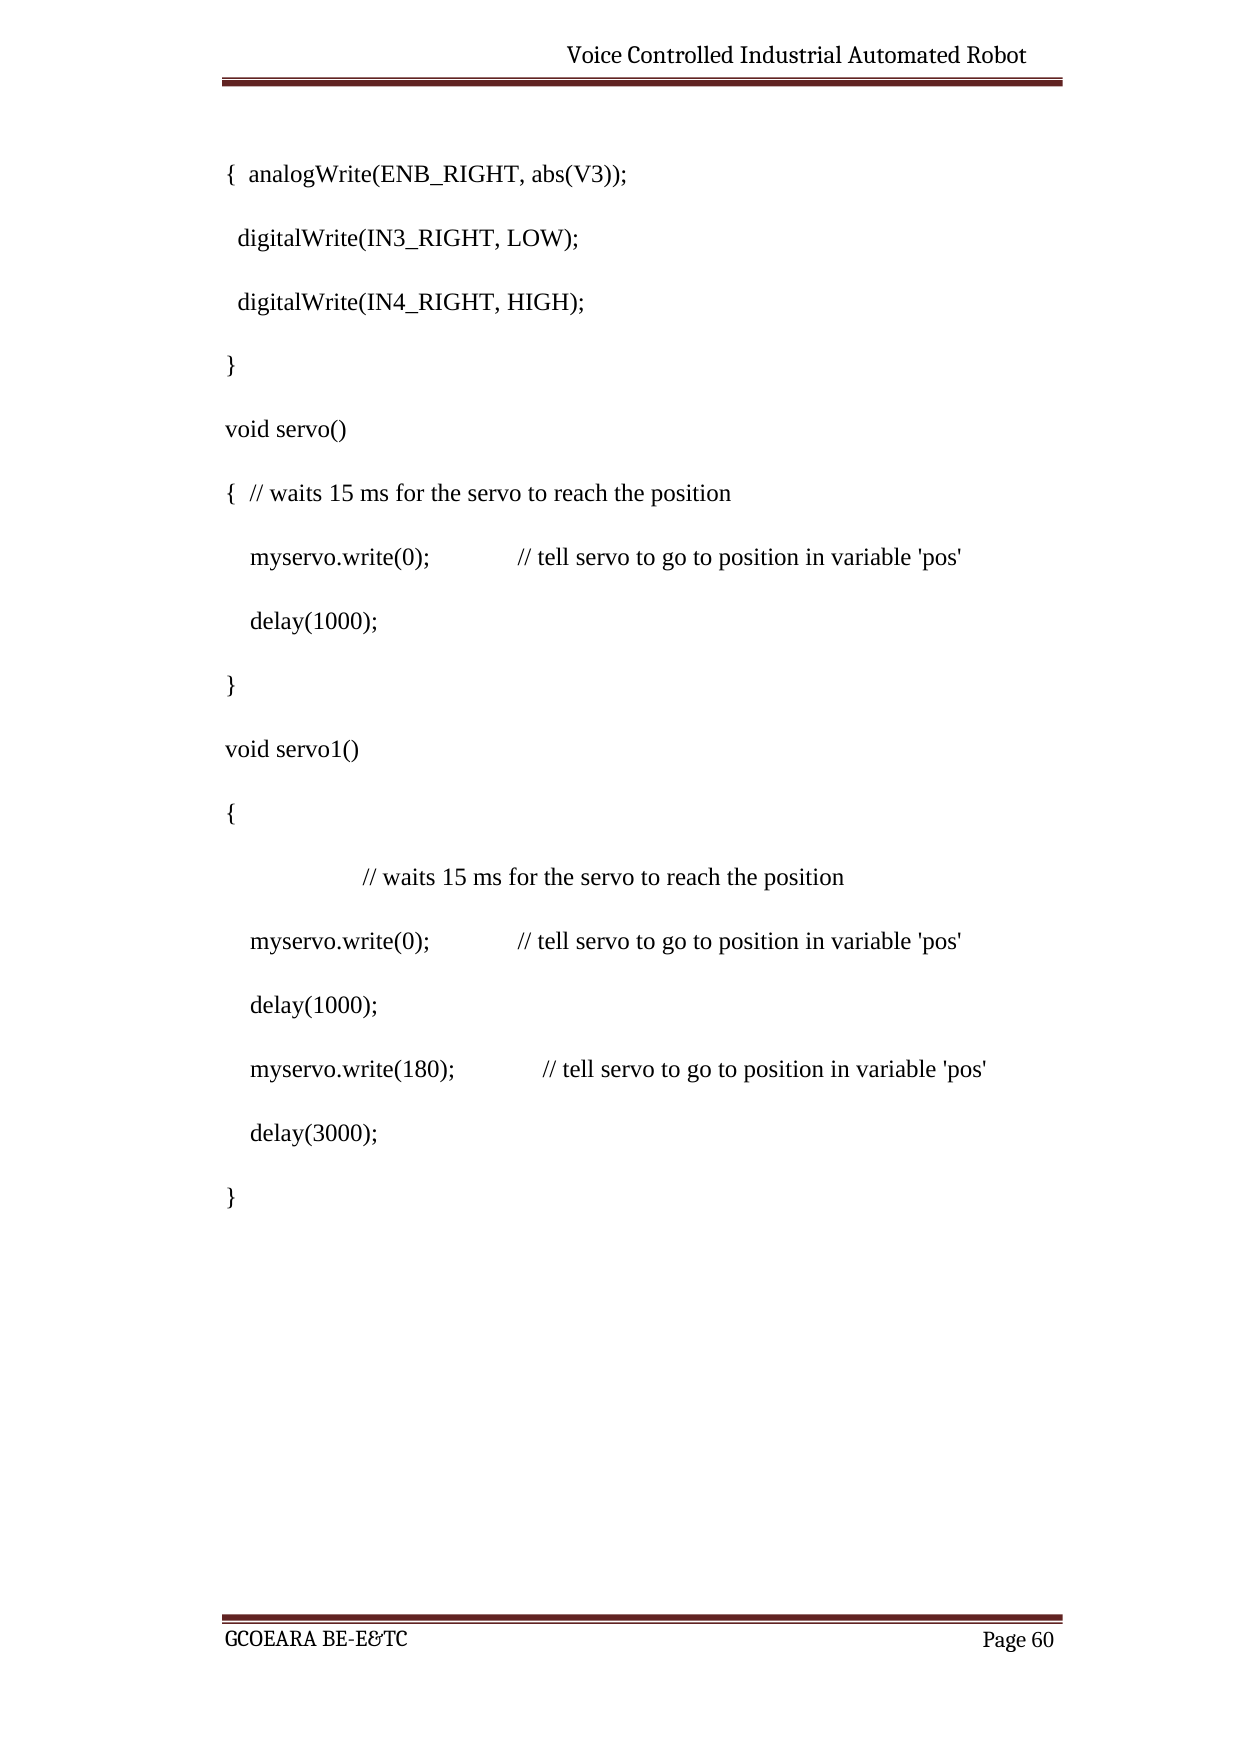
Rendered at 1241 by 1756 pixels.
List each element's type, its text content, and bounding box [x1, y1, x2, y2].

text myservo.write(0); // tell servo to go to position in variable 'pos' delay(1000); [250, 542, 962, 635]
text } [225, 351, 1205, 379]
text { analogWrite(ENB_RIGHT, abs(V3)); digitalWrite(IN3_RIGHT, LOW); digitalWrite(IN4_RIGHT, HIGH); [225, 159, 629, 316]
text } [225, 670, 1205, 699]
text { [225, 798, 1205, 827]
text } [225, 1182, 1205, 1211]
text // waits 15 ms for the servo to reach the position myservo.write(0); // tell servo to go to position in variable 'pos' delay(1000); [250, 862, 963, 1019]
text myservo.write(180); // tell servo to go to position in variable 'pos' delay(3000); [250, 1054, 987, 1147]
text void servo1() [225, 734, 1205, 763]
text void servo() [225, 414, 1205, 443]
text { // waits 15 ms for the servo to reach the position [225, 478, 1205, 507]
